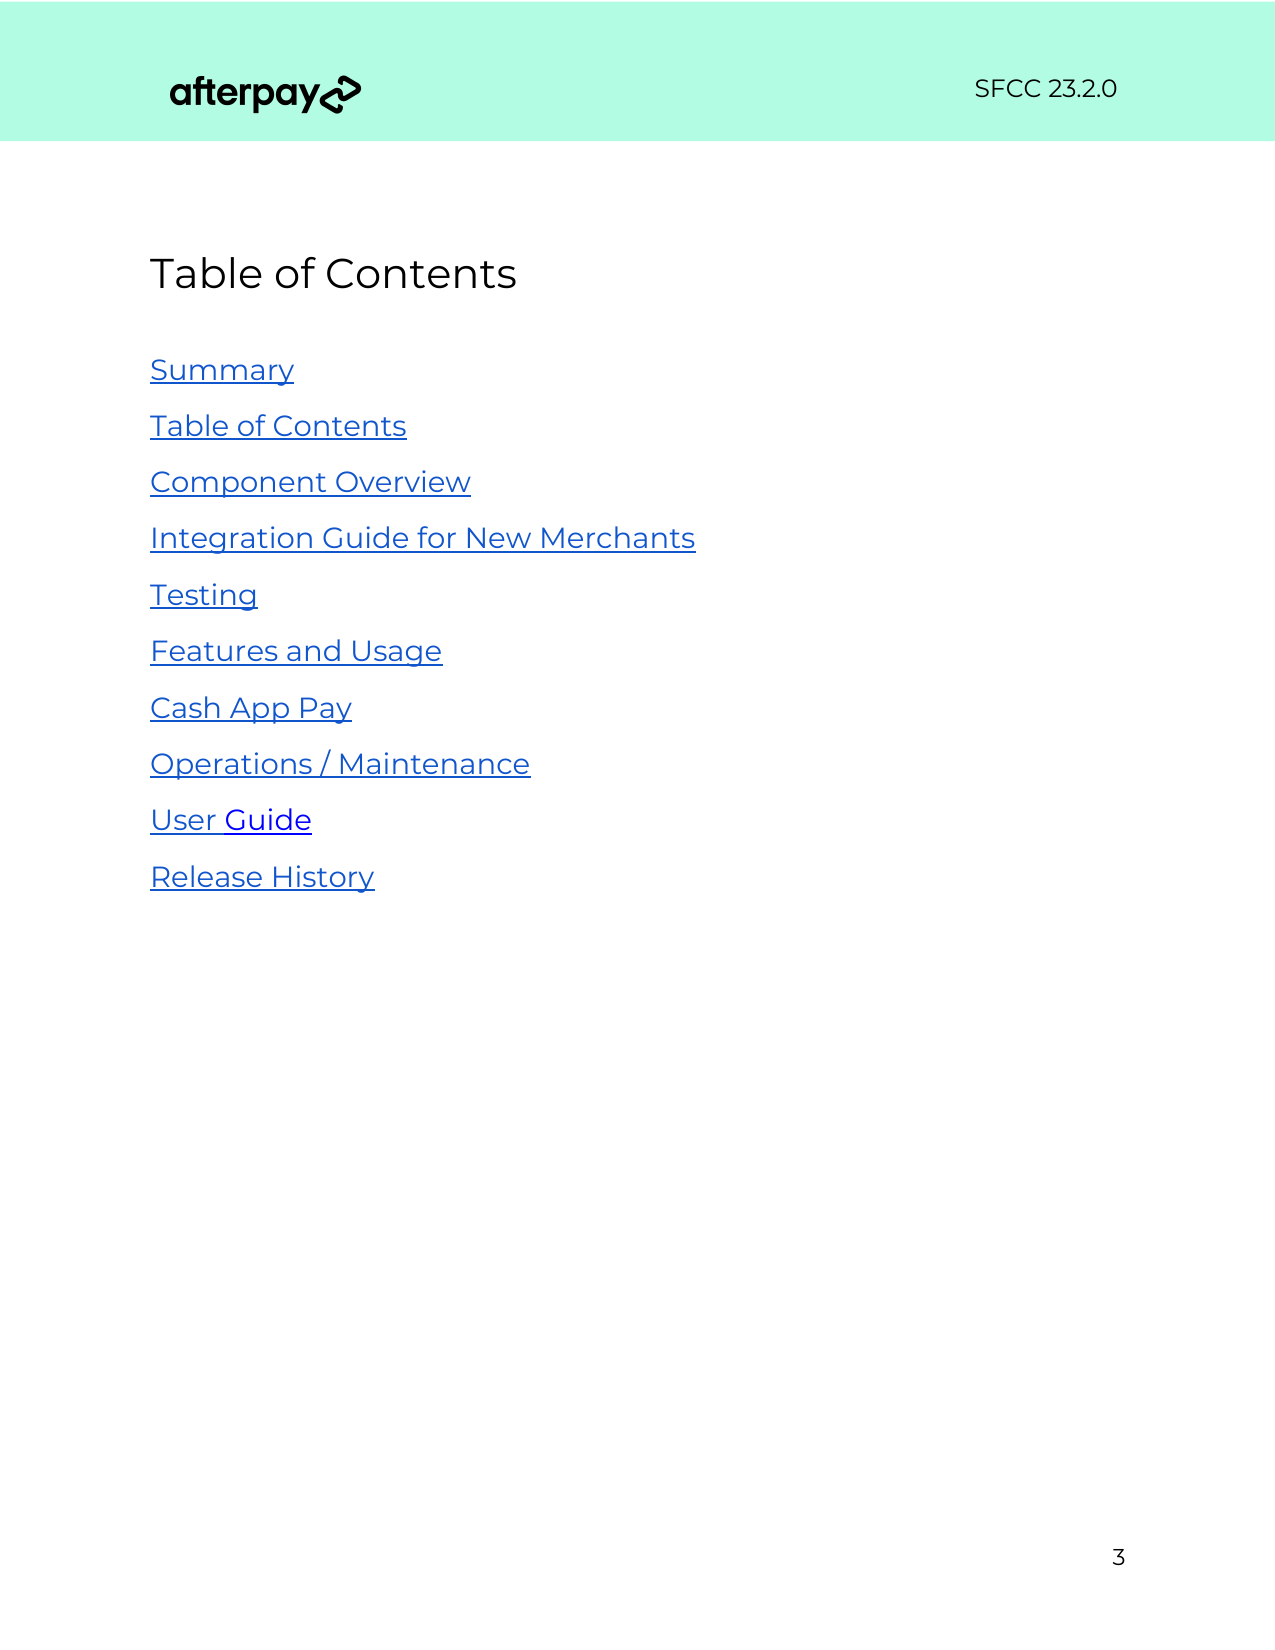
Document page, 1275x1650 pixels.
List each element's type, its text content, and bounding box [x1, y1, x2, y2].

picture [134, 47, 397, 142]
text Summary [150, 352, 1125, 387]
text Table of Contents [150, 408, 1125, 443]
subtitle Table of Contents [150, 248, 1125, 299]
text Operations / Maintenance [150, 746, 1125, 782]
text User Guide [150, 802, 1125, 838]
text Component Overview [150, 464, 1125, 500]
text Release History [150, 859, 1125, 894]
text Integration Guide for New Merchants [150, 521, 1125, 556]
text Features and Usage [150, 633, 1125, 669]
text Cash App Pay [150, 690, 1125, 725]
text Testing [150, 577, 1125, 613]
